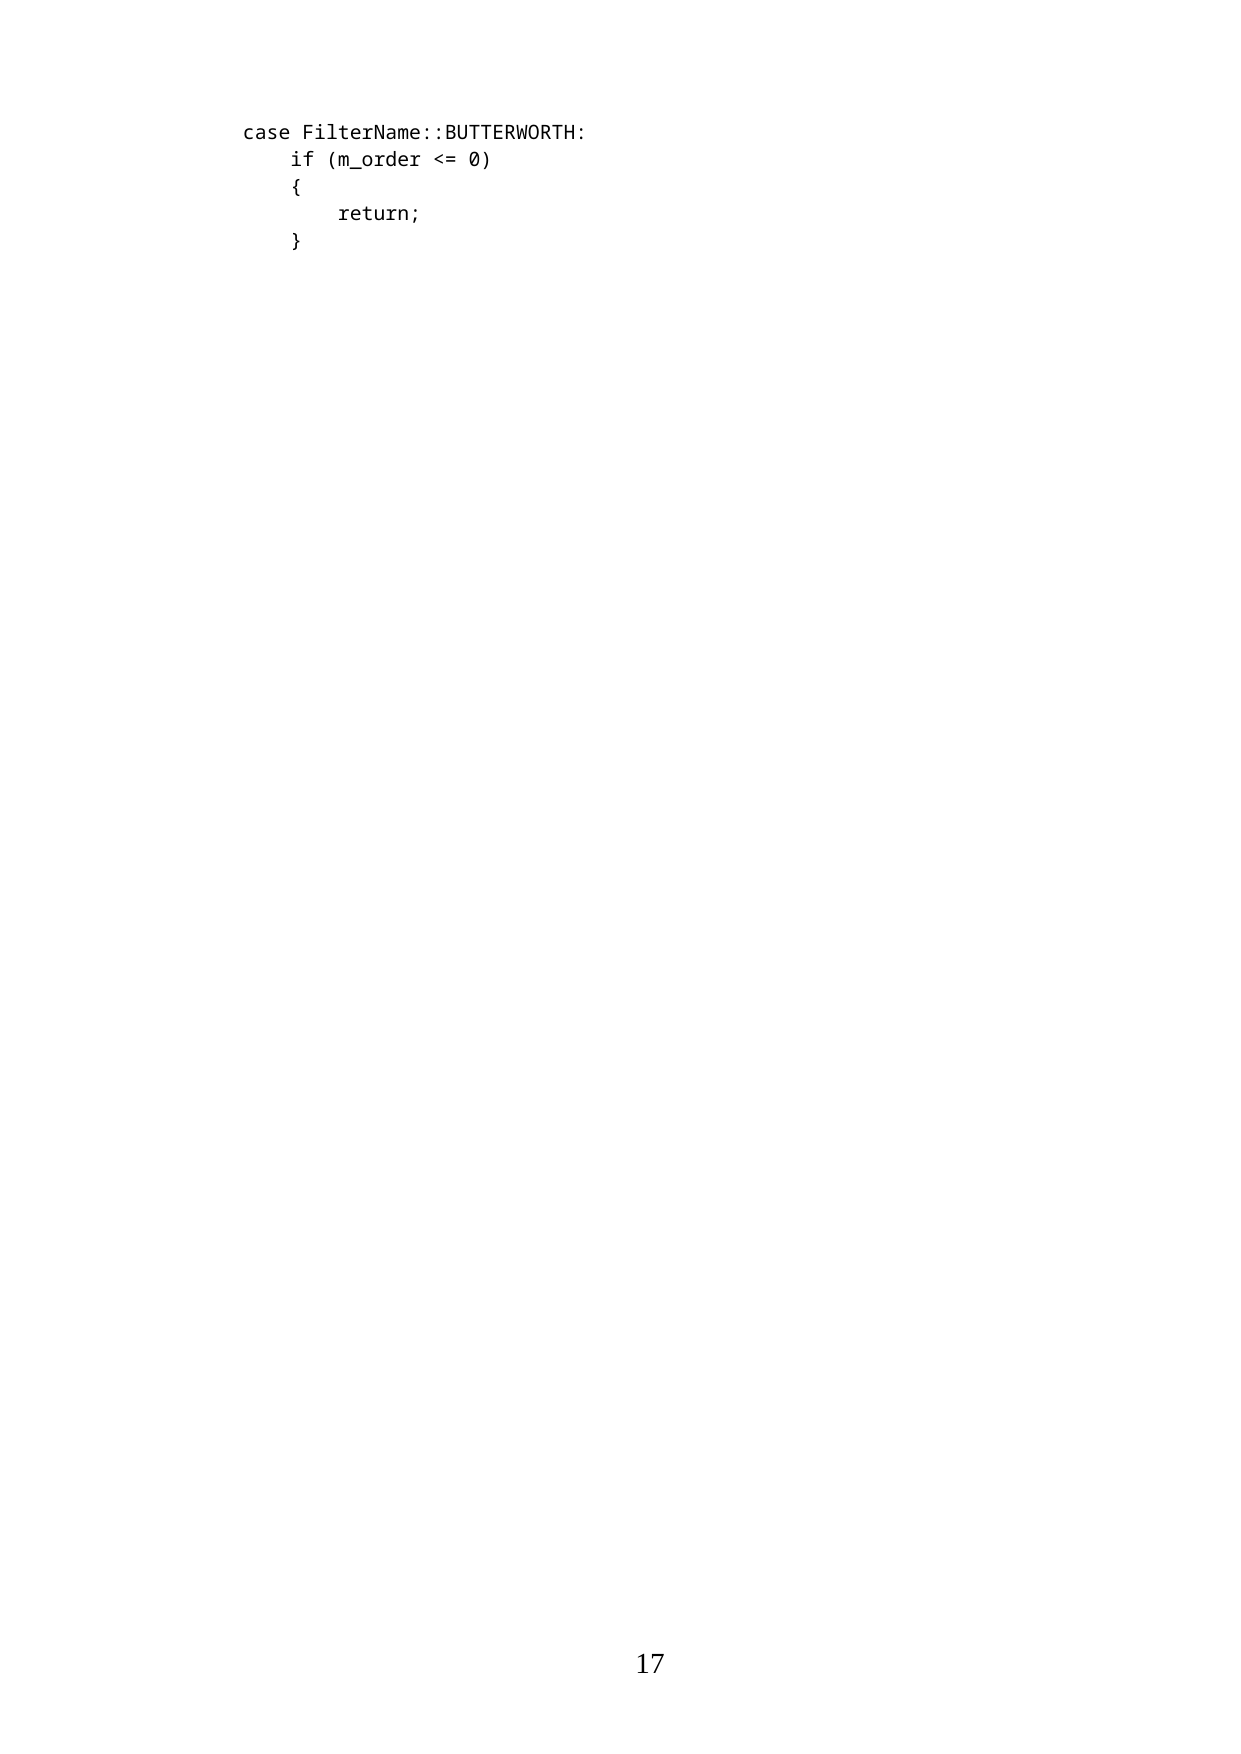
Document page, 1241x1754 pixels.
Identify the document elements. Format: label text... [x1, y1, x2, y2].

text } [148, 226, 1152, 253]
text { [148, 172, 1152, 199]
text return; [148, 199, 1152, 226]
text if (m_order <= 0) [148, 145, 1152, 172]
text case FilterName::BUTTERWORTH: [148, 118, 1152, 145]
